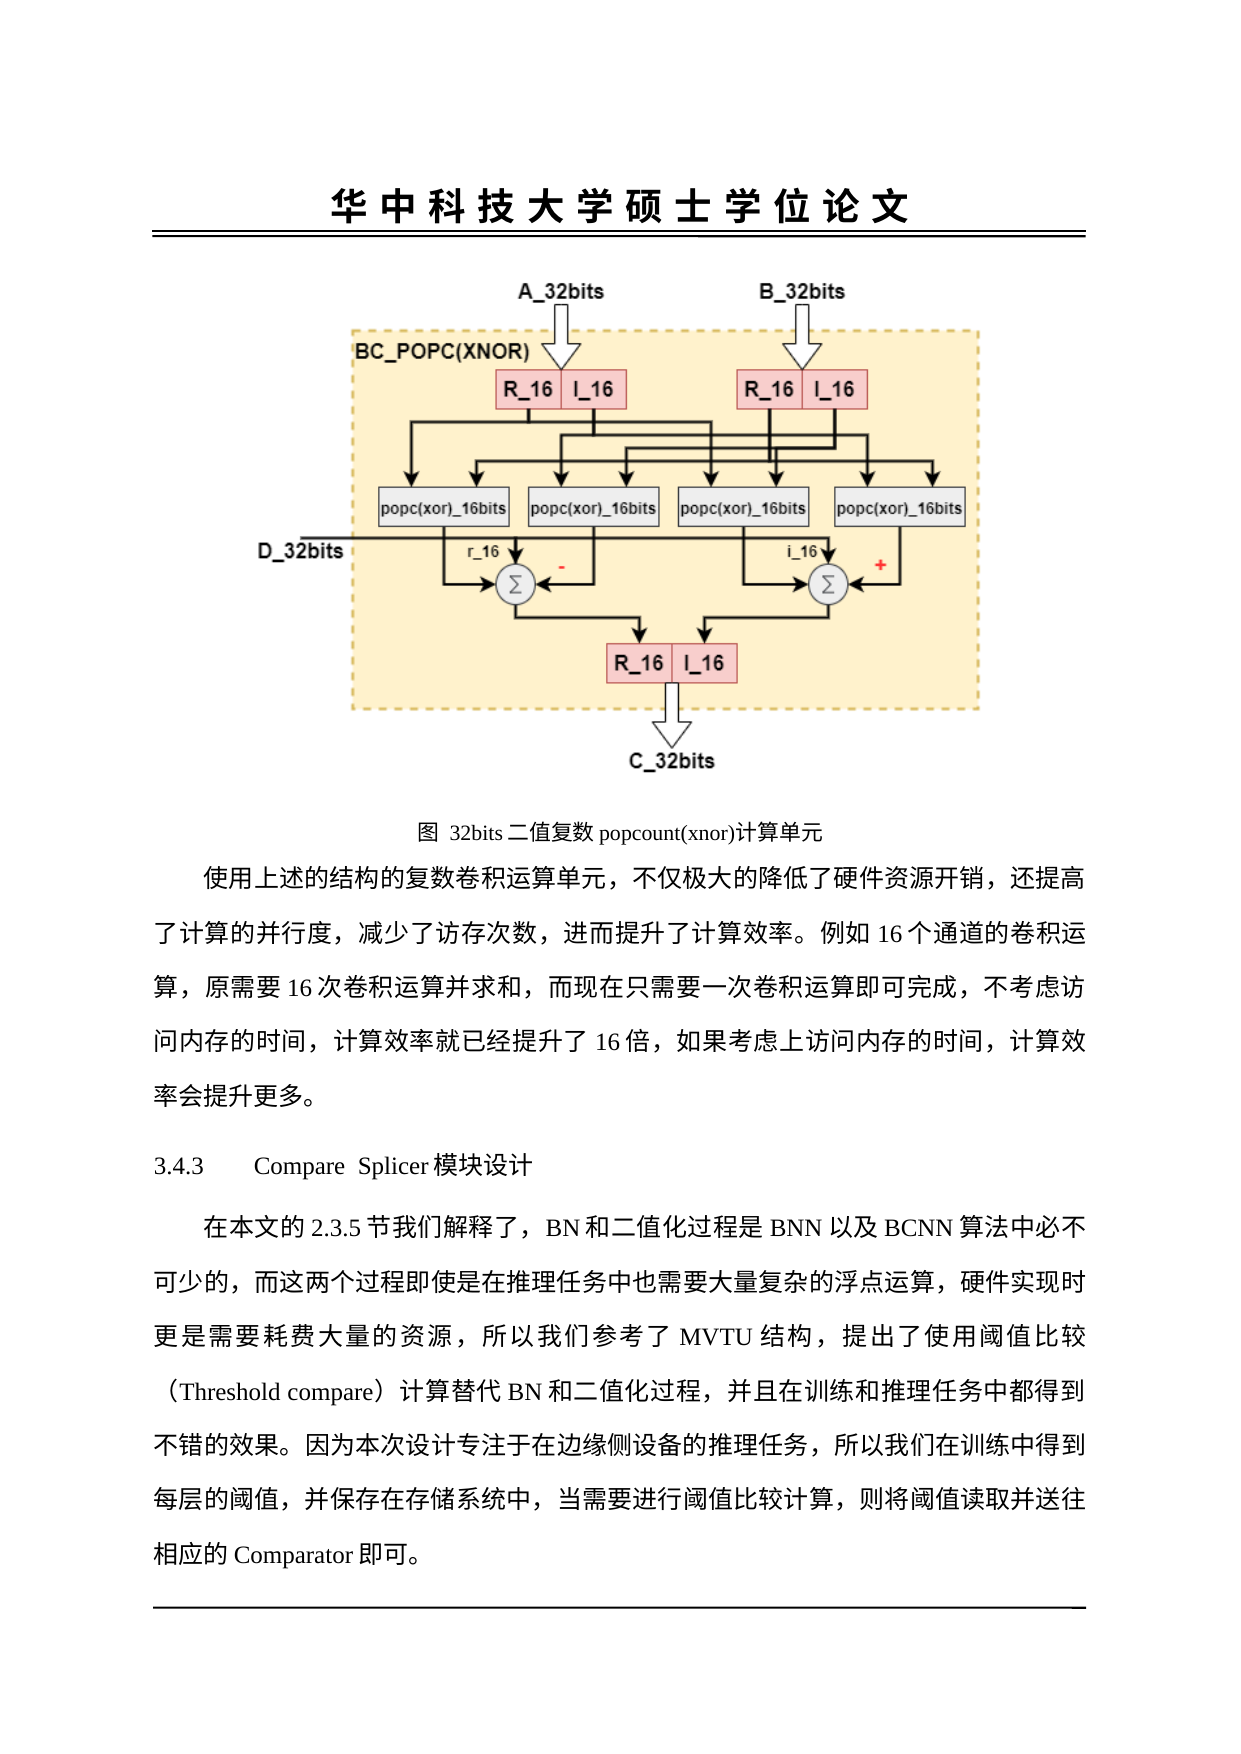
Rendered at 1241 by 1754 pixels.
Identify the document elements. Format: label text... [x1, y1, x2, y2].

text 在本文的2.3.5节我们解释了，BN和二值化过程是BNN以及BCNN算法中必不可少的，而这两个过程即使是在推理任务中也需要大量复杂的浮点运算，硬件实现时更是需要耗费大量的资源，所以我们参考了MVTU结构，提出了使用阈值比较（Threshold compare）计算替代BN和二值化过程，并且在训练和推理任务中都得到不错的效果。因为本次设计专注于在边缘侧设备的推理任务，所以我们在训练中得到每层的阈值，并保存在存储系统中，当需要进行阈值比较计算，则将阈值读取并送往相应的Comparator即可。 [153, 1208, 1087, 1570]
text 图 32bits二值复数popcount(xnor)计算单元 [153, 814, 1087, 846]
text 使用上述的结构的复数卷积运算单元，不仅极大的降低了硬件资源开销，还提高了计算的并行度，减少了访存次数，进而提升了计算效率。例如16个通道的卷积运算，原需要16次卷积运算并求和，而现在只需要一次卷积运算即可完成，不考虑访问内存的时间，计算效率就已经提升了16倍，如果考虑上访问内存的时间，计算效率会提升更多。 [153, 859, 1087, 1112]
subtitle Compare Splicer模块设计 [153, 1145, 1087, 1181]
picture [235, 265, 1005, 788]
